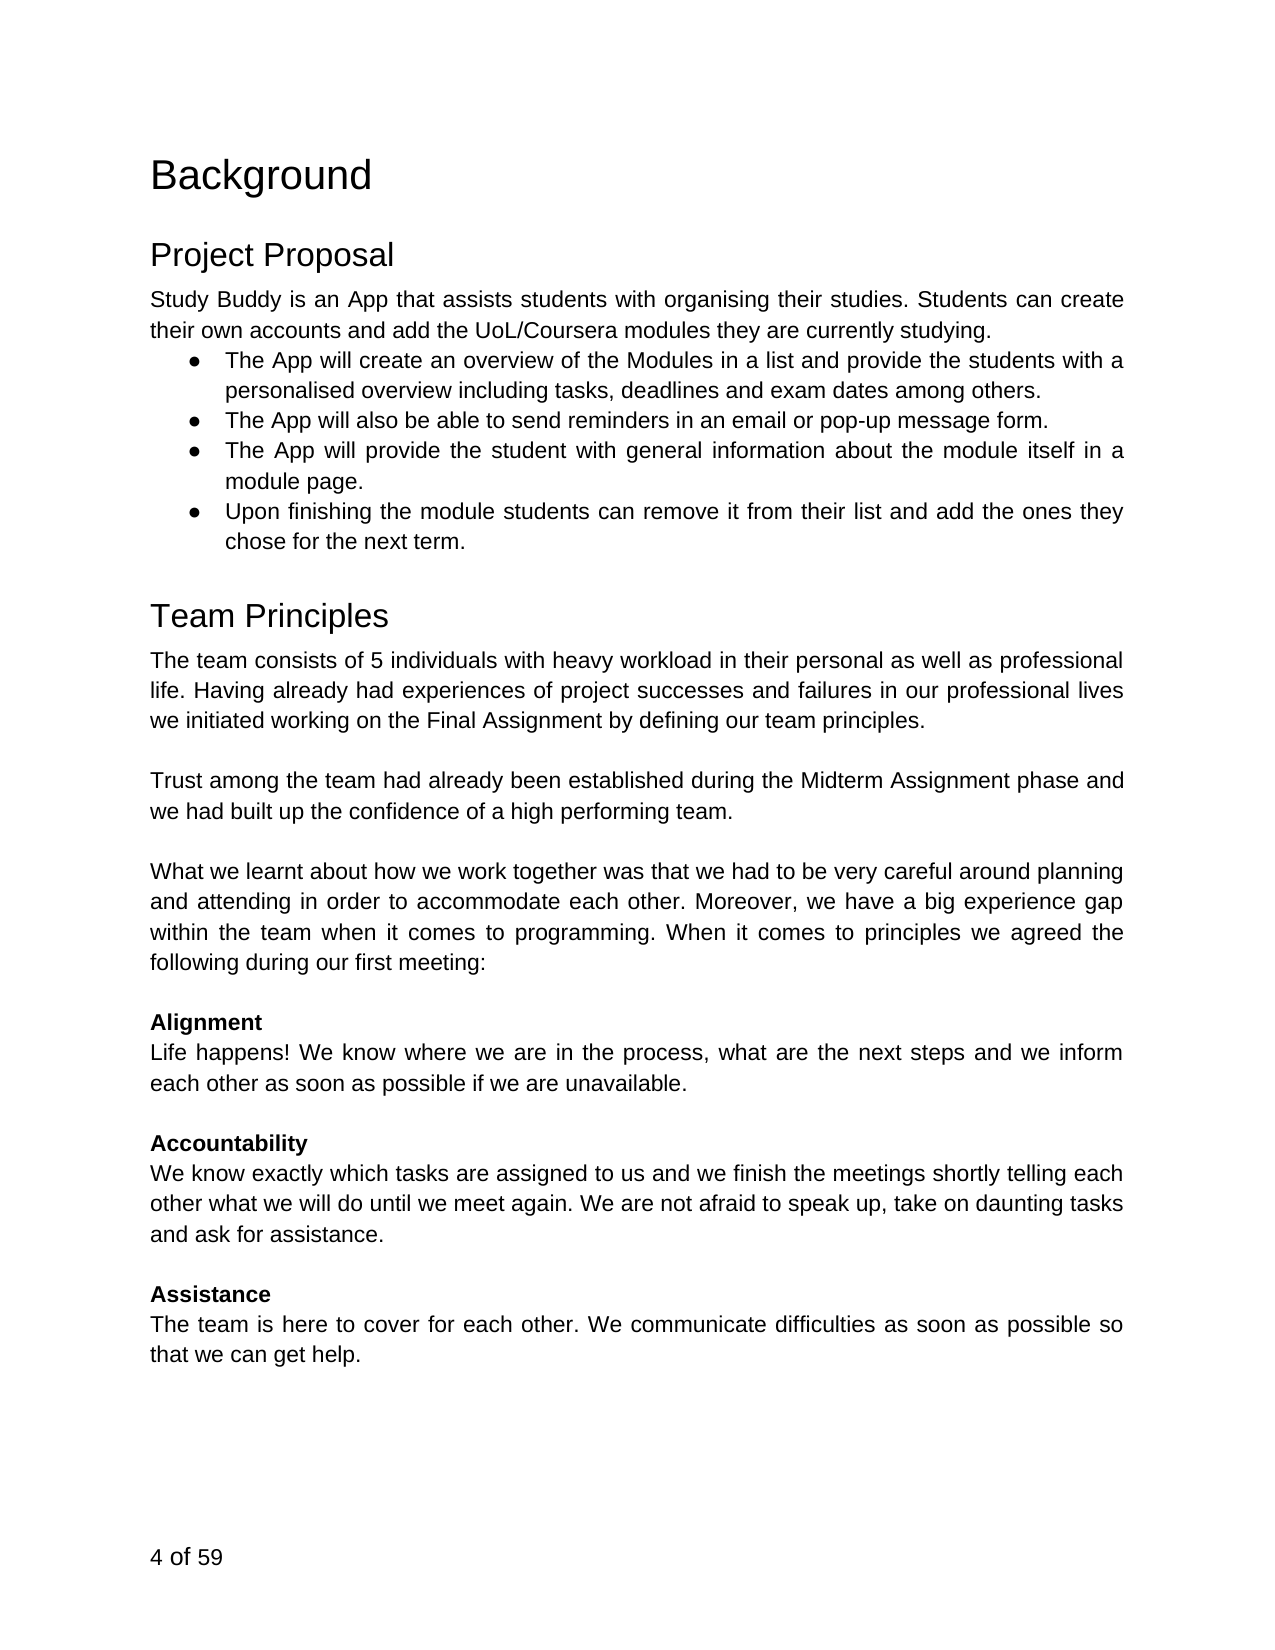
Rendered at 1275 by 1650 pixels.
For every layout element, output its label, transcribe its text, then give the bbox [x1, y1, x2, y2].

list The App will also be able to send reminders in an email or pop-up message form. [187, 407, 1125, 433]
text We know exactly which tasks are assigned to us and we finish the meetings shortly telling each other what we will do until we meet again. We are not afraid to speak up, take on daunting tasks and ask for assistance. [150, 1160, 1125, 1247]
text The team is here to cover for each other. We communicate difficulties as soon as possible so that we can get help. [150, 1311, 1125, 1368]
subtitle Background [150, 150, 1125, 198]
text Accountability [150, 1130, 1125, 1156]
text Assistance [150, 1281, 1125, 1307]
text Trust among the team had already been established during the Midterm Assignment phase and we had built up the confidence of a high performing team. [150, 767, 1125, 824]
text Life happens! We know where we are in the process, what are the next steps and we inform each other as soon as possible if we are unavailable. [150, 1039, 1125, 1096]
text The team consists of 5 individuals with heavy workload in their personal as well as professional life. Having already had experiences of project successes and failures in our professional lives we initiated working on the Final Assignment by defining our team principles. [150, 647, 1125, 733]
text What we learnt about how we work together was that we had to be very careful around planning and attending in order to accommodate each other. Moreover, we have a big experience gap within the team when it comes to programming. When it comes to principles we agreed the following during our first meeting: [150, 858, 1125, 975]
text Alignment [150, 1009, 1125, 1036]
text Study Buddy is an App that assists students with organising their studies. Students can create their own accounts and add the UoL/Coursera modules they are currently studying. [150, 286, 1125, 343]
subtitle Project Proposal [150, 235, 1125, 274]
list The App will provide the student with general information about the module itself in a module page. [187, 437, 1125, 494]
subtitle Team Principles [150, 596, 1125, 634]
list The App will create an overview of the Modules in a list and provide the students with a personalised overview including tasks, deadlines and exam dates among others. [187, 347, 1125, 403]
list Upon finishing the module students can remove it from their list and add the ones they chose for the next term. [187, 498, 1125, 554]
